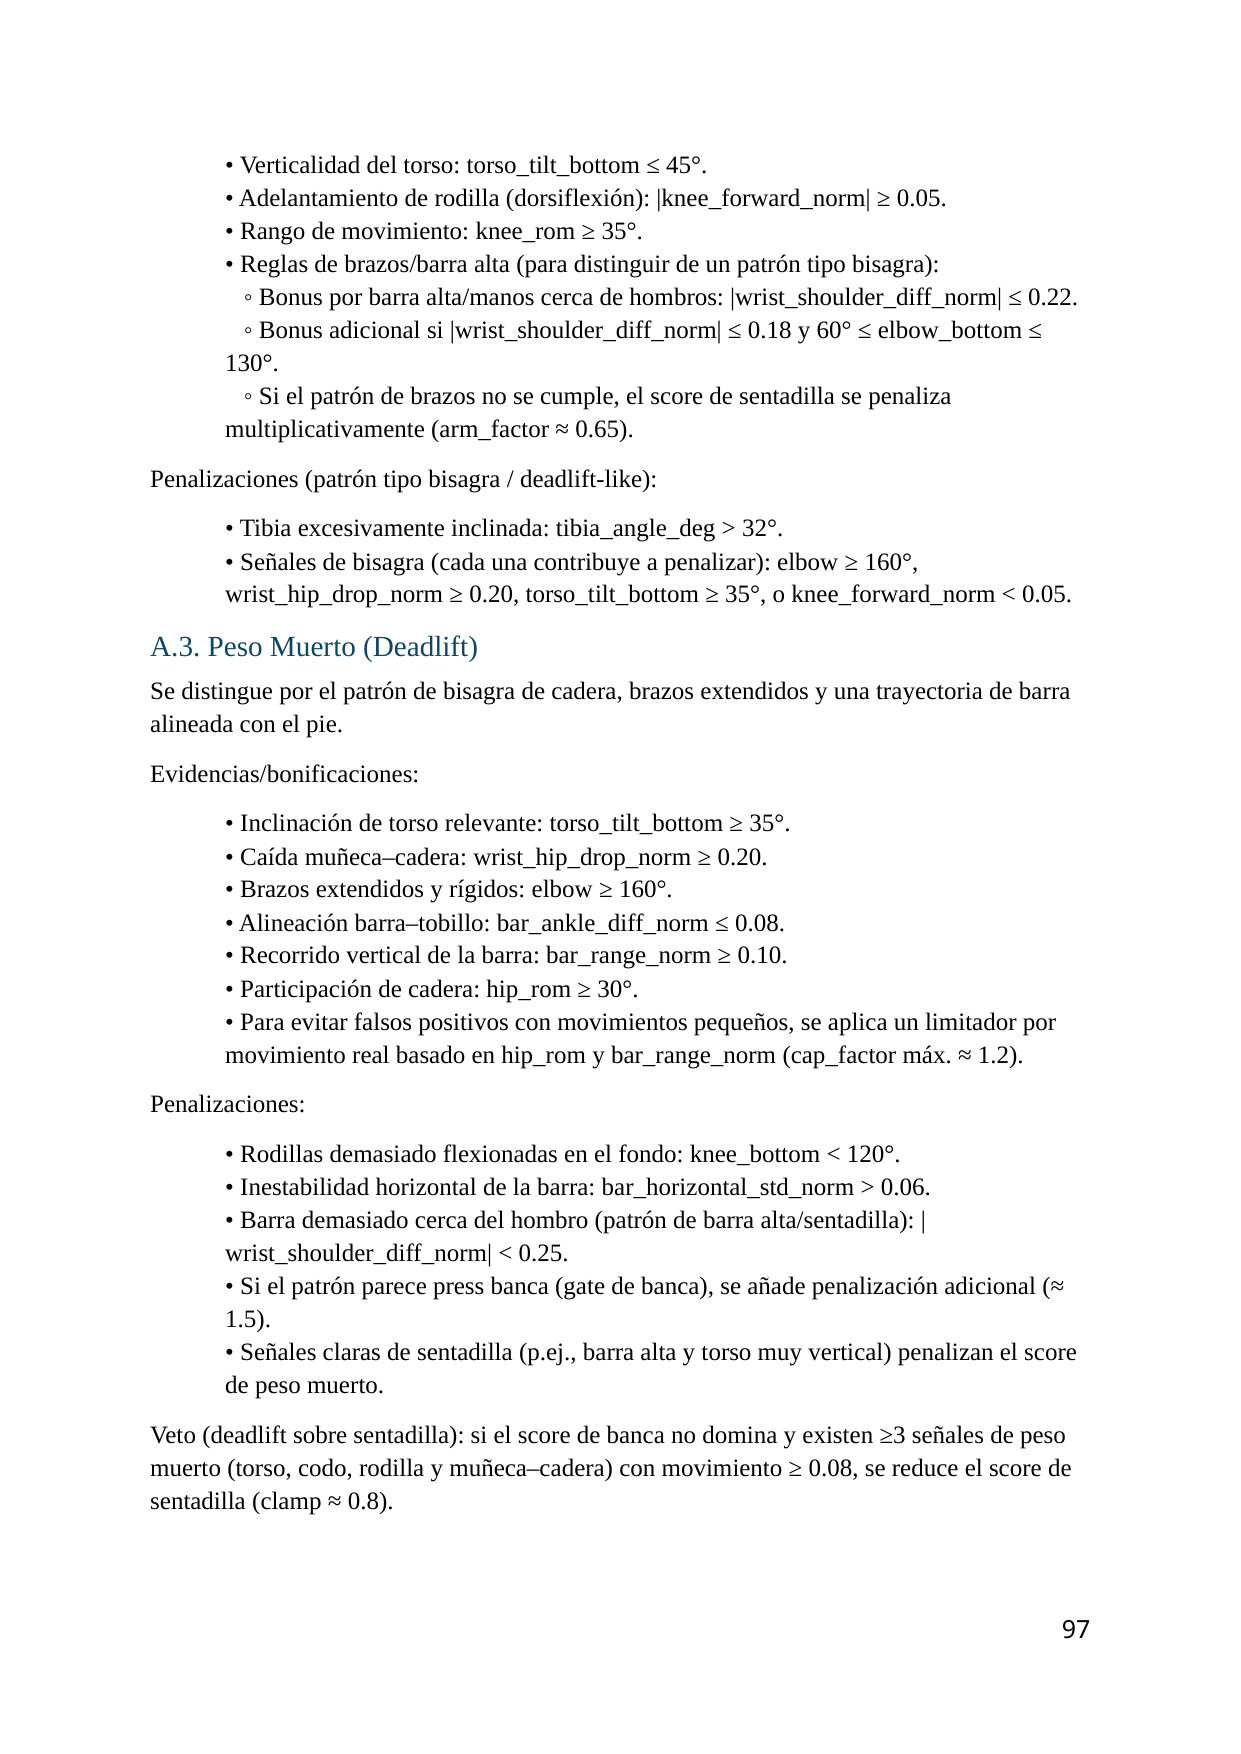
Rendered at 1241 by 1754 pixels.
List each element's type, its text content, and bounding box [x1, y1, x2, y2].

list • Rango de movimiento: knee_rom ≥ 35°. [225, 216, 1090, 245]
list • Alineación barra–tobillo: bar_ankle_diff_norm ≤ 0.08. [225, 908, 1090, 936]
list • Si el patrón parece press banca (gate de banca), se añade penalización adicional (≈ 1.5). [225, 1271, 1090, 1333]
list • Tibia excesivamente inclinada: tibia_angle_deg > 32°. [225, 513, 1090, 542]
list • Verticalidad del torso: torso_tilt_bottom ≤ 45°. [225, 150, 1090, 179]
list • Adelantamiento de rodilla (dorsiflexión): |knee_forward_norm| ≥ 0.05. [225, 183, 1090, 212]
text Veto (deadlift sobre sentadilla): si el score de banca no domina y existen ≥3 señales de peso muerto (torso, codo, rodilla y muñeca–cadera) con movimiento ≥ 0.08, se reduce el score de sentadilla (clamp ≈ 0.8). [150, 1420, 1090, 1515]
list • Señales de bisagra (cada una contribuye a penalizar): elbow ≥ 160°, wrist_hip_drop_norm ≥ 0.20, torso_tilt_bottom ≥ 35°, o knee_forward_norm < 0.05. [225, 547, 1090, 608]
list ◦ Bonus por barra alta/manos cerca de hombros: |wrist_shoulder_diff_norm| ≤ 0.22. [225, 282, 1090, 311]
list • Inclinación de torso relevante: torso_tilt_bottom ≥ 35°. [225, 808, 1090, 837]
list ◦ Si el patrón de brazos no se cumple, el score de sentadilla se penaliza multiplicativamente (arm_factor ≈ 0.65). [225, 381, 1090, 443]
list ◦ Bonus adicional si |wrist_shoulder_diff_norm| ≤ 0.18 y 60° ≤ elbow_bottom ≤ 130°. [225, 315, 1090, 377]
list • Reglas de brazos/barra alta (para distinguir de un patrón tipo bisagra): [225, 249, 1090, 278]
text Penalizaciones: [150, 1089, 1090, 1118]
subtitle A.3. Peso Muerto (Deadlift) [150, 629, 1090, 663]
list • Recorrido vertical de la barra: bar_range_norm ≥ 0.10. [225, 941, 1090, 969]
text Penalizaciones (patrón tipo bisagra / deadlift-like): [150, 464, 1090, 493]
list • Participación de cadera: hip_rom ≥ 30°. [225, 974, 1090, 1002]
list • Para evitar falsos positivos con movimientos pequeños, se aplica un limitador por movimiento real basado en hip_rom y bar_range_norm (cap_factor máx. ≈ 1.2). [225, 1007, 1090, 1068]
list • Rodillas demasiado flexionadas en el fondo: knee_bottom < 120°. [225, 1139, 1090, 1168]
list • Brazos extendidos y rígidos: elbow ≥ 160°. [225, 874, 1090, 903]
list • Caída muñeca–cadera: wrist_hip_drop_norm ≥ 0.20. [225, 842, 1090, 870]
text Se distingue por el patrón de bisagra de cadera, brazos extendidos y una trayectoria de barra alineada con el pie. [150, 676, 1090, 738]
list • Señales claras de sentadilla (p.ej., barra alta y torso muy vertical) penalizan el score de peso muerto. [225, 1337, 1090, 1399]
text Evidencias/bonificaciones: [150, 759, 1090, 788]
list • Inestabilidad horizontal de la barra: bar_horizontal_std_norm > 0.06. [225, 1172, 1090, 1201]
list • Barra demasiado cerca del hombro (patrón de barra alta/sentadilla): |wrist_shoulder_diff_norm| < 0.25. [225, 1205, 1090, 1267]
